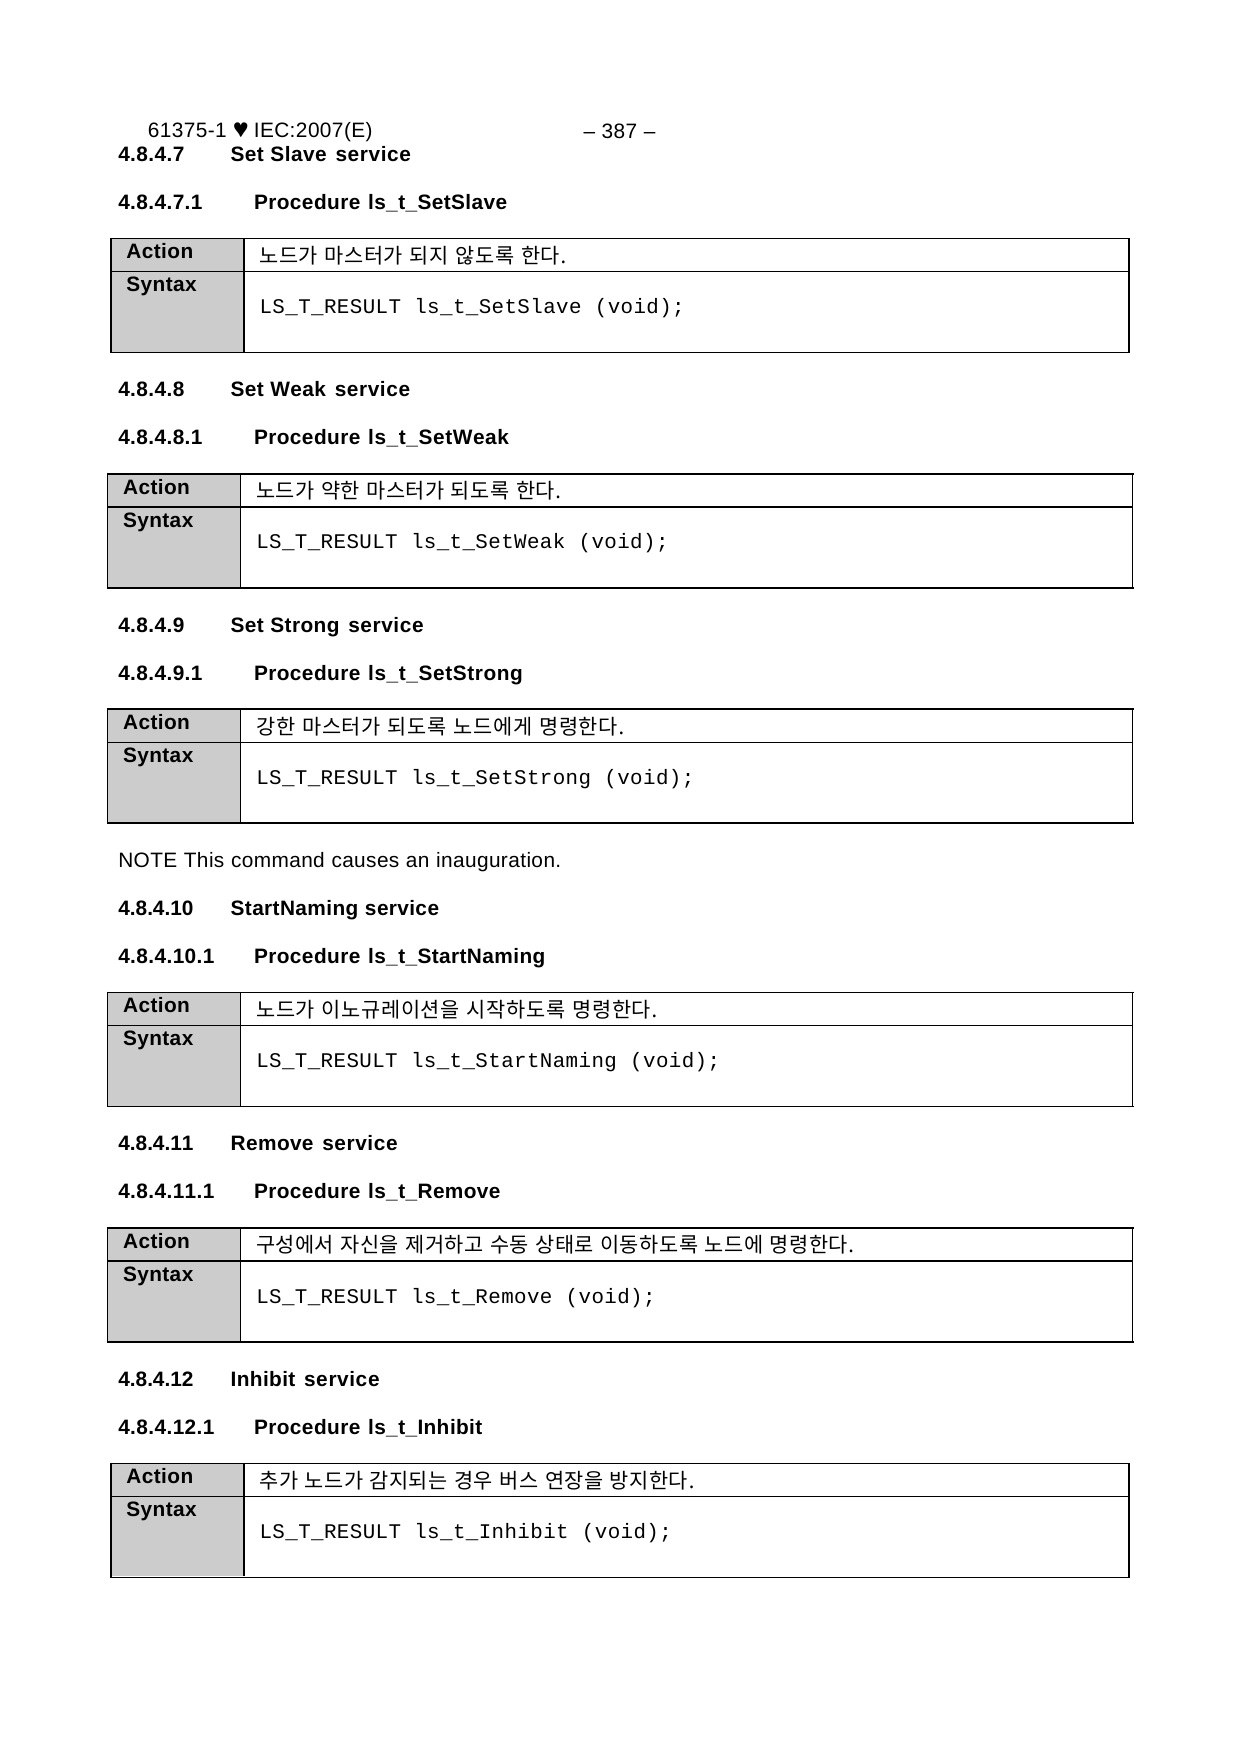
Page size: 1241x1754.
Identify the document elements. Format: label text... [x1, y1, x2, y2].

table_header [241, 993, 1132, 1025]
subtitle StartNaming service [118, 896, 1063, 920]
subtitle Procedure ls_t_SetWeak [118, 425, 1137, 449]
subtitle Remove service [118, 1131, 1063, 1155]
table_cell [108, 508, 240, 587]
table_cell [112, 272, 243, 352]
subtitle Set Strong service [118, 612, 1063, 636]
subtitle Set Slave service [118, 142, 1063, 166]
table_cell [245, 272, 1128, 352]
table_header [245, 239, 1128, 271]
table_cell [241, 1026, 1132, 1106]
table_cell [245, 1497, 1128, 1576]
text NOTE This command causes an inauguration. [118, 848, 1063, 872]
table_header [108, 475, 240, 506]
subtitle Procedure ls_t_StartNaming [118, 944, 1137, 968]
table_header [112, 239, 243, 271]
subtitle Procedure ls_t_SetSlave [118, 189, 1137, 213]
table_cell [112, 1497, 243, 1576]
subtitle Procedure ls_t_Inhibit [118, 1414, 1137, 1438]
subtitle Procedure ls_t_SetStrong [118, 660, 1137, 684]
subtitle Procedure ls_t_Remove [118, 1179, 1137, 1203]
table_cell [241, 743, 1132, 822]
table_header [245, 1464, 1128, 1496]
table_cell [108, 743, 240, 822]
subtitle Inhibit service [118, 1367, 1063, 1391]
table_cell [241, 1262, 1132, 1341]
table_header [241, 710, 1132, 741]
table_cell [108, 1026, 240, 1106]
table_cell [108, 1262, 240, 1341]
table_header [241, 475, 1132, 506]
subtitle Set Weak service [118, 377, 1063, 401]
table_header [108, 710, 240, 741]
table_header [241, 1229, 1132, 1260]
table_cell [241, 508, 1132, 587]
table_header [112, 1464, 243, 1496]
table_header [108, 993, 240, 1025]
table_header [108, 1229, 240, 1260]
